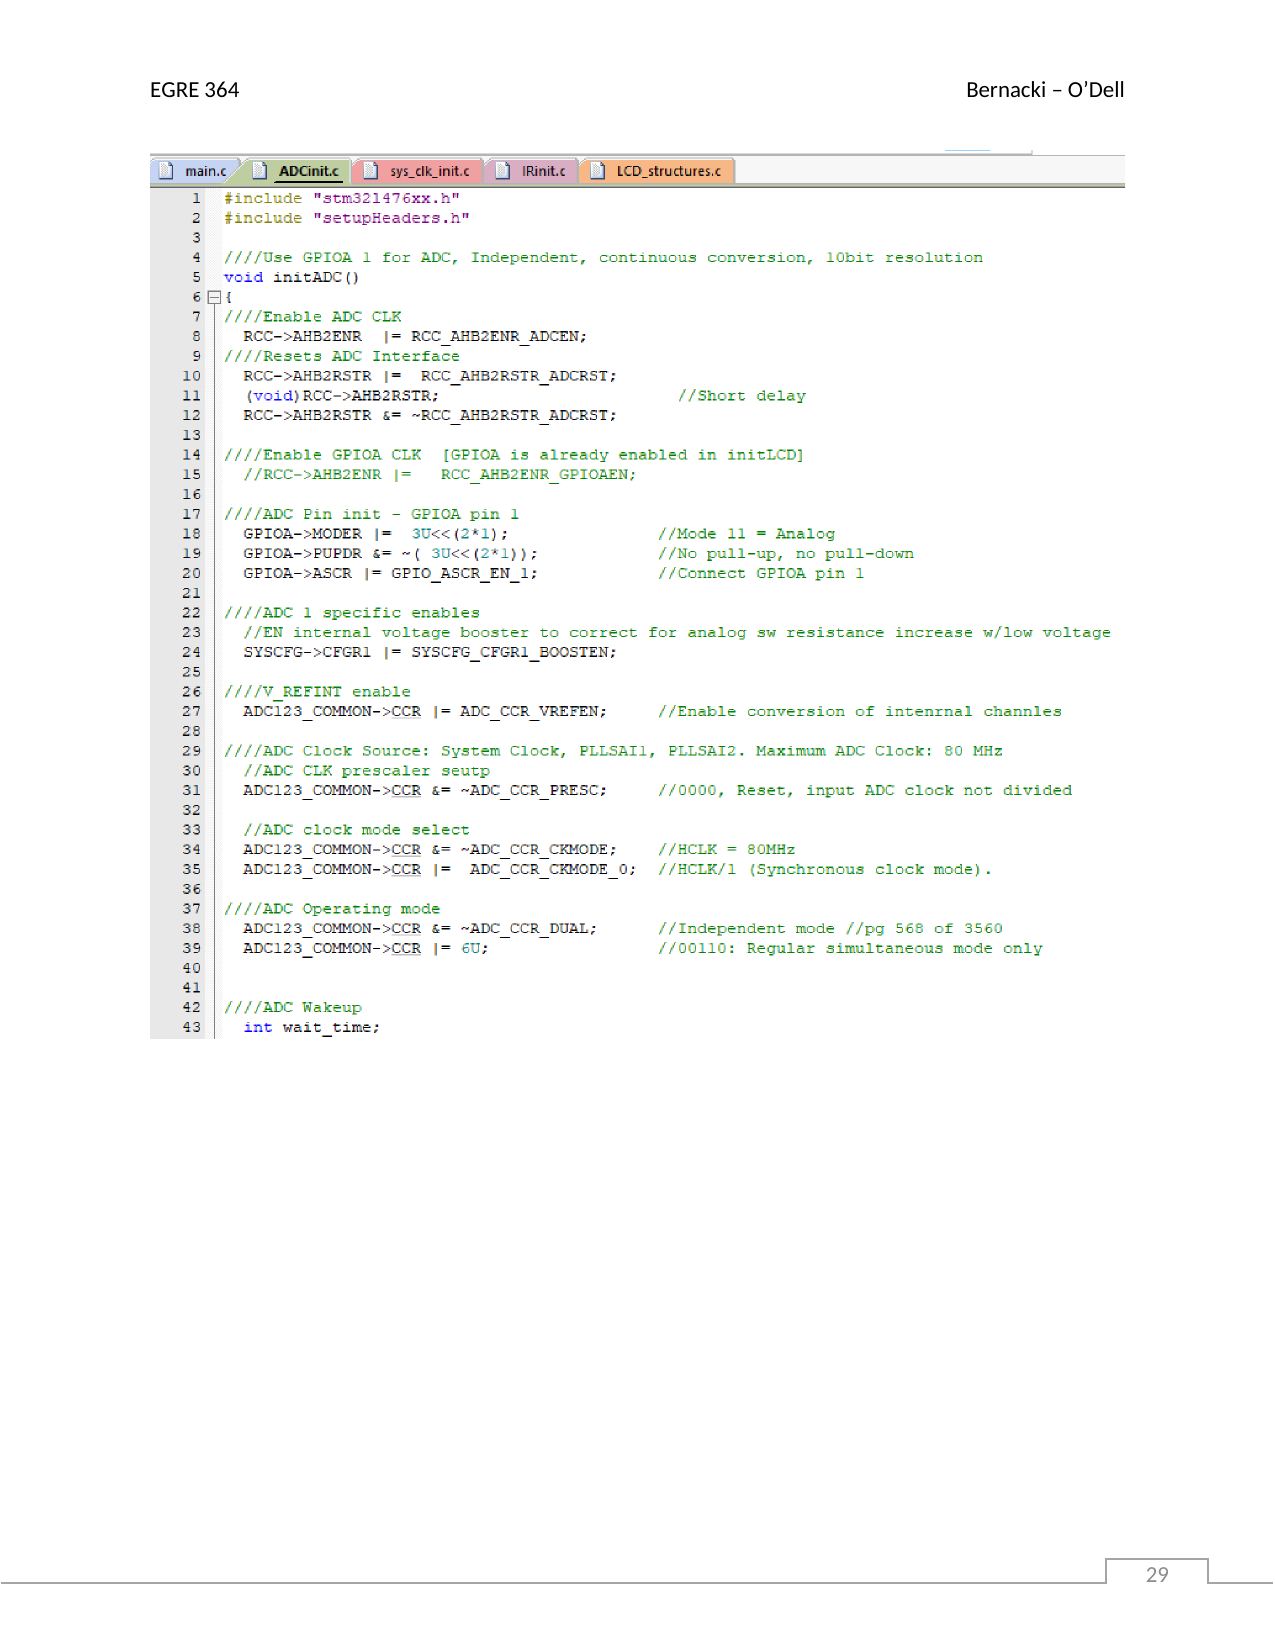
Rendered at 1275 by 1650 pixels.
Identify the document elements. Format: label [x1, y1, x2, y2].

picture [150, 150, 1125, 1039]
